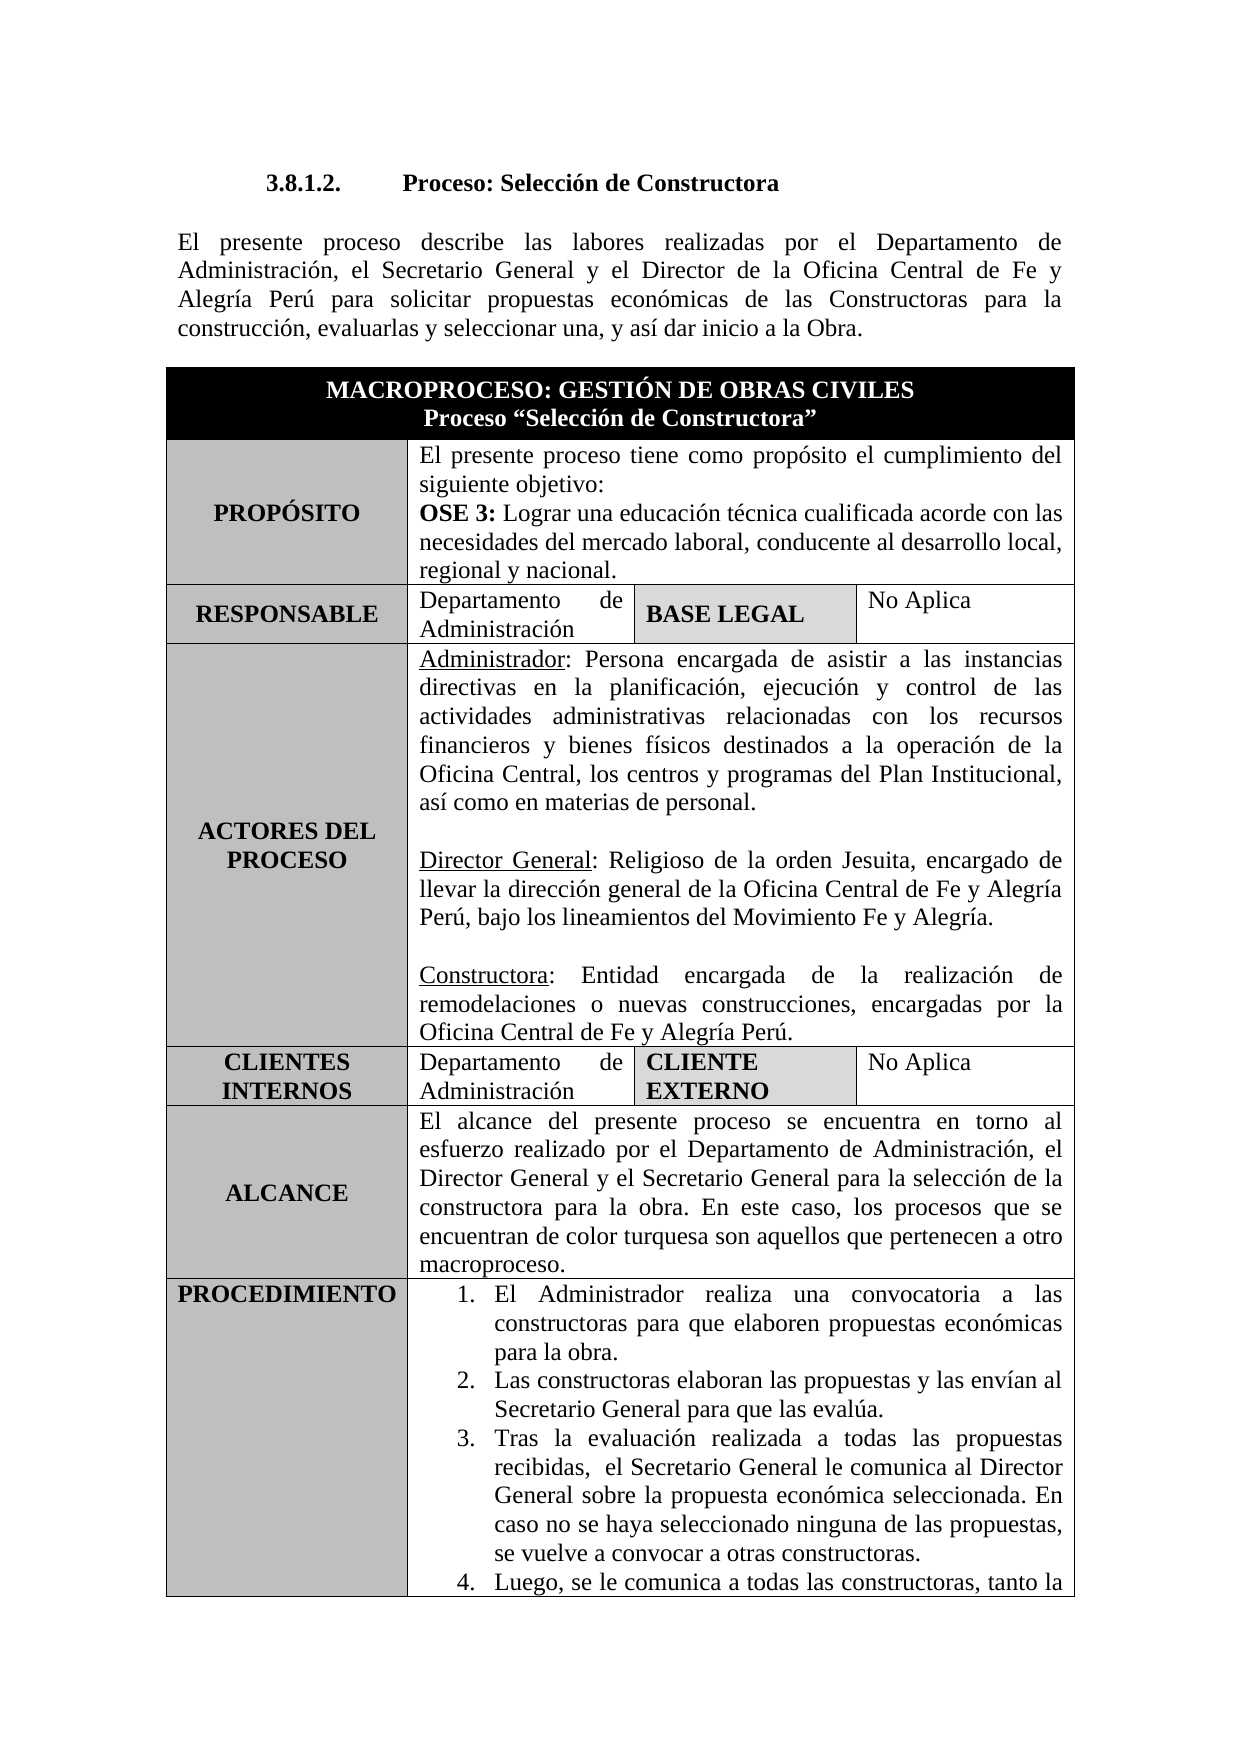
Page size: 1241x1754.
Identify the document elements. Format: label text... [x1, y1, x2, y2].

table_cell PROCEDIMIENTO [167, 1279, 407, 1596]
table_cell Administrador: Persona encargada de asistir a las instancias directivas en la planificación, ejecución y control de las actividades administrativas relacionadas con los recursos financieros y bienes físicos destinados a la operación de la Oficina Central, los centros y programas del Plan Institucional, así como en materias de personal. Director General: Religioso de la orden Jesuita, encargado de llevar la dirección general de la Oficina Central de Fe y Alegría Perú, bajo los lineamientos del Movimiento Fe y Alegría. Constructora: Entidad encargada de la realización de remodelaciones o nuevas construcciones, encargadas por la Oficina Central de Fe y Alegría Perú. [408, 644, 1074, 1046]
table_cell Departamento de Administración [408, 585, 634, 643]
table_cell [408, 1279, 1074, 1596]
table_cell CLIENTES INTERNOS [167, 1047, 407, 1105]
table_cell El presente proceso tiene como propósito el cumplimiento del siguiente objetivo: OSE 3: Lograr una educación técnica cualificada acorde con las necesidades del mercado laboral, conducente al desarrollo local, regional y nacional. [408, 440, 1074, 584]
table_cell No Aplica [857, 585, 1074, 643]
subtitle Proceso: Selección de Constructora [266, 168, 1063, 197]
table_cell Departamento de Administración [408, 1047, 634, 1105]
table_cell CLIENTE EXTERNO [635, 1047, 856, 1105]
table_cell RESPONSABLE [167, 585, 407, 643]
table_cell PROPÓSITO [167, 440, 407, 584]
table_cell ACTORES DEL PROCESO [167, 644, 407, 1046]
table_cell No Aplica [857, 1047, 1074, 1105]
table_header MACROPROCESO: GESTIÓN DE OBRAS CIVILES Proceso “Selección de Constructora” [167, 368, 1074, 439]
table_cell BASE LEGAL [635, 585, 856, 643]
table_cell El alcance del presente proceso se encuentra en torno al esfuerzo realizado por el Departamento de Administración, el Director General y el Secretario General para la selección de la constructora para la obra. En este caso, los procesos que se encuentran de color turquesa son aquellos que pertenecen a otro macroproceso. [408, 1106, 1074, 1278]
text El presente proceso describe las labores realizadas por el Departamento de Administración, el Secretario General y el Director de la Oficina Central de Fe y Alegría Perú para solicitar propuestas económicas de las Constructoras para la construcción, evaluarlas y seleccionar una, y así dar inicio a la Obra. [177, 227, 1063, 342]
table_cell ALCANCE [167, 1106, 407, 1278]
